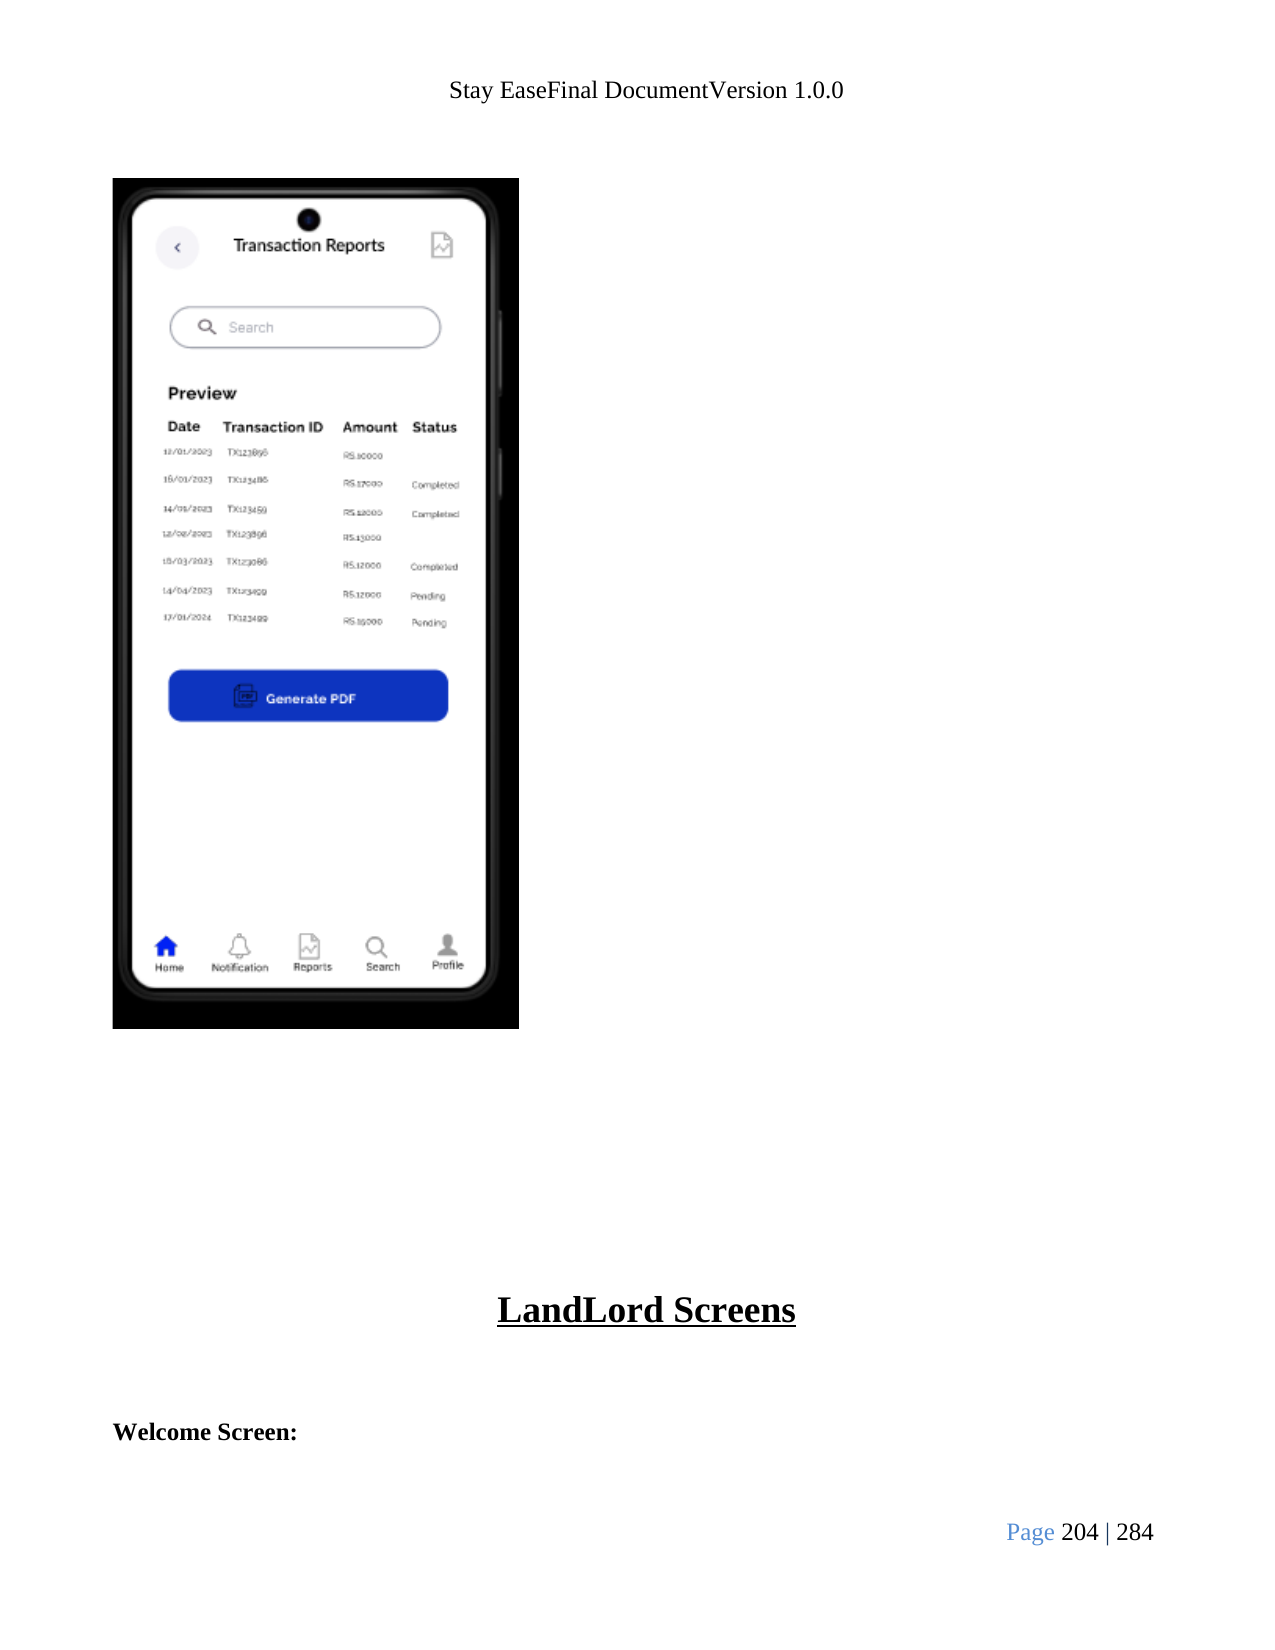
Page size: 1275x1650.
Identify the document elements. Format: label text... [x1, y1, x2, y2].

text LandLord Screens [112, 1288, 1181, 1331]
picture [112, 178, 519, 1029]
text Welcome Screen: [112, 1417, 1181, 1446]
